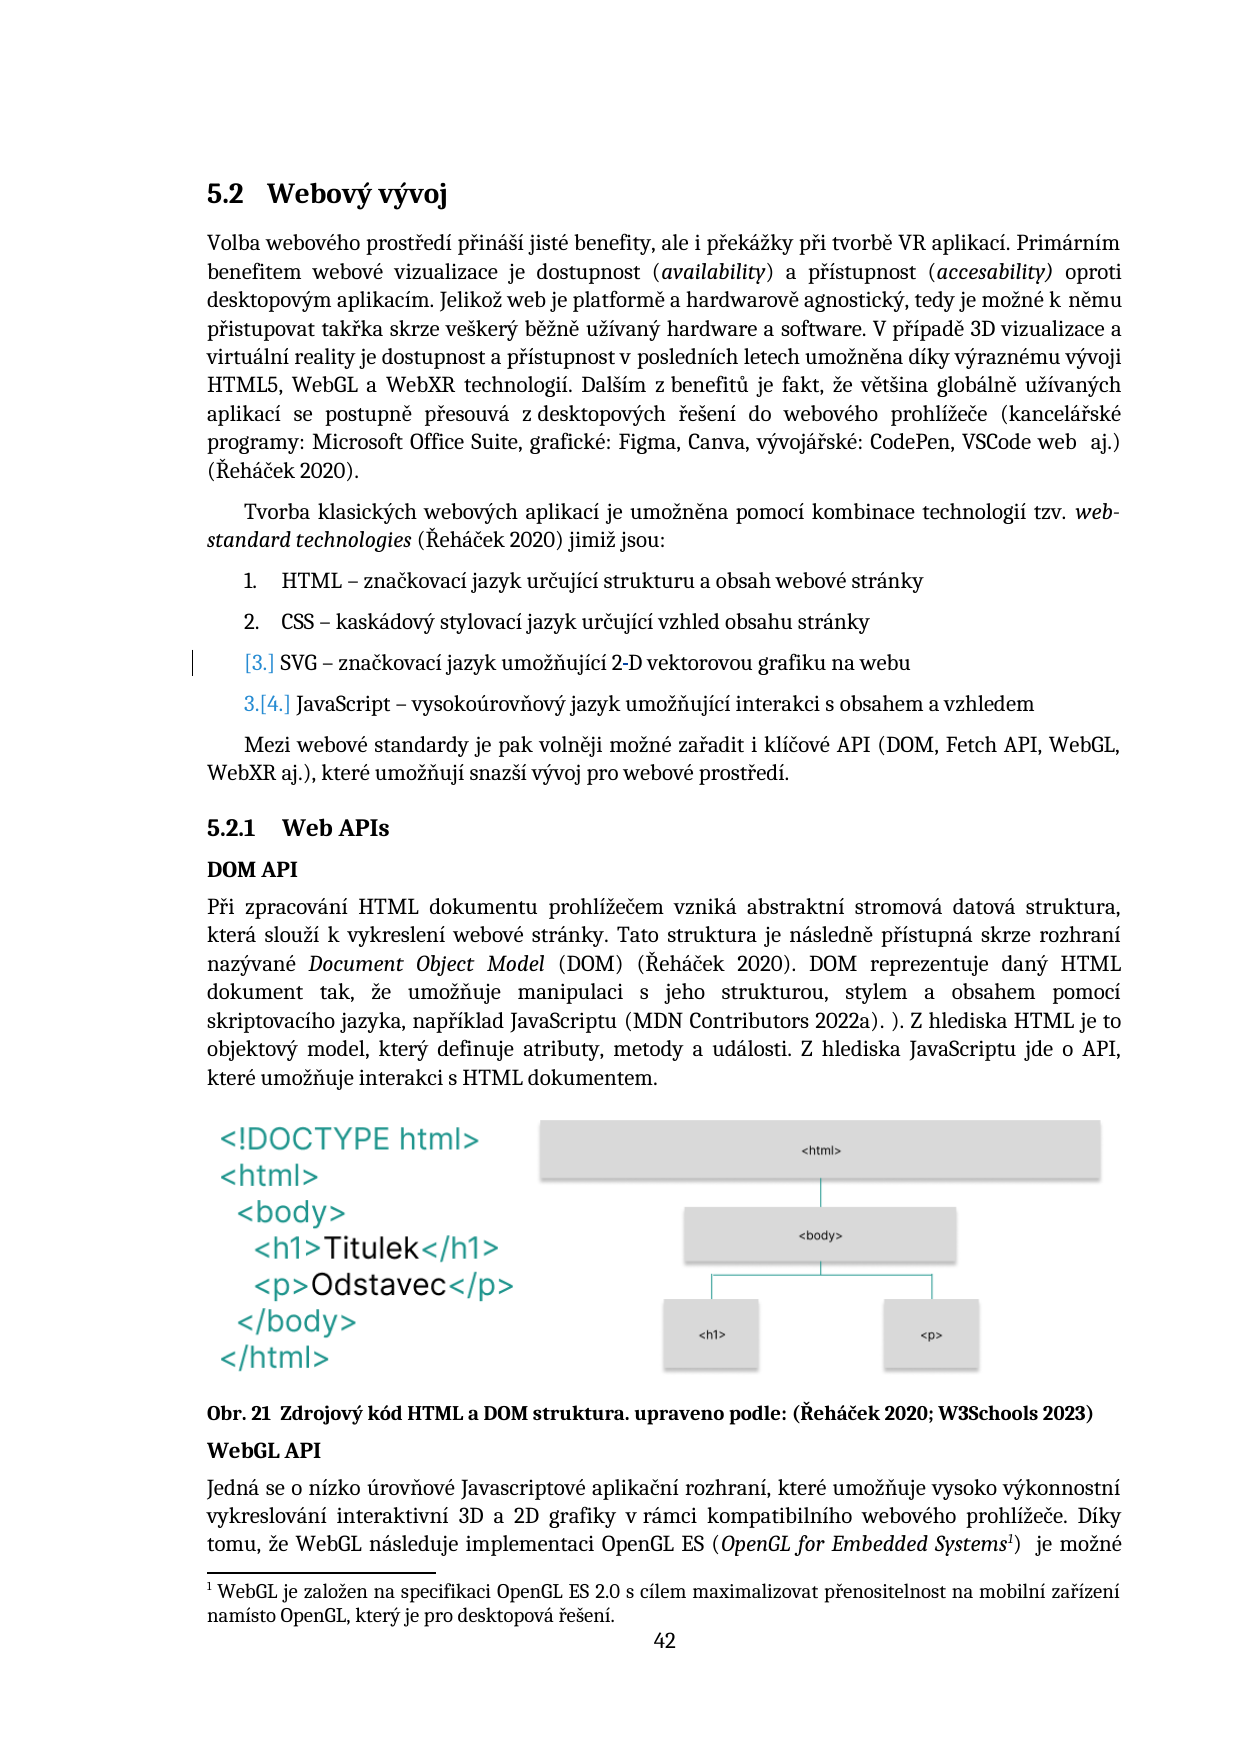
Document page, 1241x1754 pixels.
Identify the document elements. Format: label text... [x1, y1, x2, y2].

list CSS – kaskádový stylovací jazyk určující vzhled obsahu stránky [244, 609, 1122, 635]
list JavaScript – vysokoúrovňový jazyk umožňující interakci s obsahem a vzhledem [244, 691, 1122, 717]
subtitle Webový vývoj [207, 177, 1122, 211]
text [207, 1474, 1122, 1558]
text Mezi webové standardy je pak volněji možné zařadit i klíčové API (DOM, Fetch API, WebGL, WebXR aj.), které umožňují snazší vývoj pro webové prostředí. [207, 732, 1122, 786]
text DOM API [207, 857, 1122, 883]
text Při zpracování HTML dokumentu prohlížečem vzniká abstraktní stromová datová struktura, která slouží k vykreslení webové stránky. Tato struktura je následně přístupná skrze rozhraní nazývané Document Object Model (DOM) (Řeháček 2020). DOM reprezentuje daný HTML dokument tak, že umožňuje manipulaci s jeho strukturou, stylem a obsahem pomocí skriptovacího jazyka, například JavaScriptu (MDN Contributors 2022a). ). Z hlediska HTML je to objektový model, který definuje atributy, metody a události. Z hlediska JavaScriptu jde o API, které umožňuje interakci s HTML dokumentem. [207, 894, 1122, 1091]
list SVG – značkovací jazyk umožňující 2D vektorovou grafiku na webu [244, 650, 1122, 676]
text Obr. 21 Zdrojový kód HTML a DOM struktura. upraveno podle: (Řeháček 2020; W3Schools 2023) [207, 1401, 1122, 1425]
text WebGL API [207, 1438, 1122, 1464]
subtitle Web APIs [207, 813, 1122, 842]
list HTML – značkovací jazyk určující strukturu a obsah webové stránky [244, 568, 1122, 594]
text Tvorba klasických webových aplikací je umožněna pomocí kombinace technologií tzv. web-standard technologies (Řeháček 2020) jimiž jsou: [207, 498, 1122, 553]
text Volba webového prostředí přináší jisté benefity, ale i překážky při tvorbě VR aplikací. Primárním benefitem webové vizualizace je dostupnost (availability) a přístupnost (accesability) oproti desktopovým aplikacím. Jelikož web je platformě a hardwarově agnostický, tedy je možné k němu přistupovat takřka skrze veškerý běžně užívaný hardware a software. V případě 3D vizualizace a virtuální reality je dostupnost a přístupnost v posledních letech umožněna díky výraznému vývoji HTML5, WebGL a WebXR technologií. Dalším z benefitů je fakt, že většina globálně užívaných aplikací se postupně přesouvá z desktopových řešení do webového prohlížeče (kancelářské programy: Microsoft Office Suite, grafické: Figma, Canva, vývojářské: CodePen, VSCode web aj.) (Řeháček 2020). [207, 230, 1122, 484]
picture [206, 1105, 1123, 1387]
